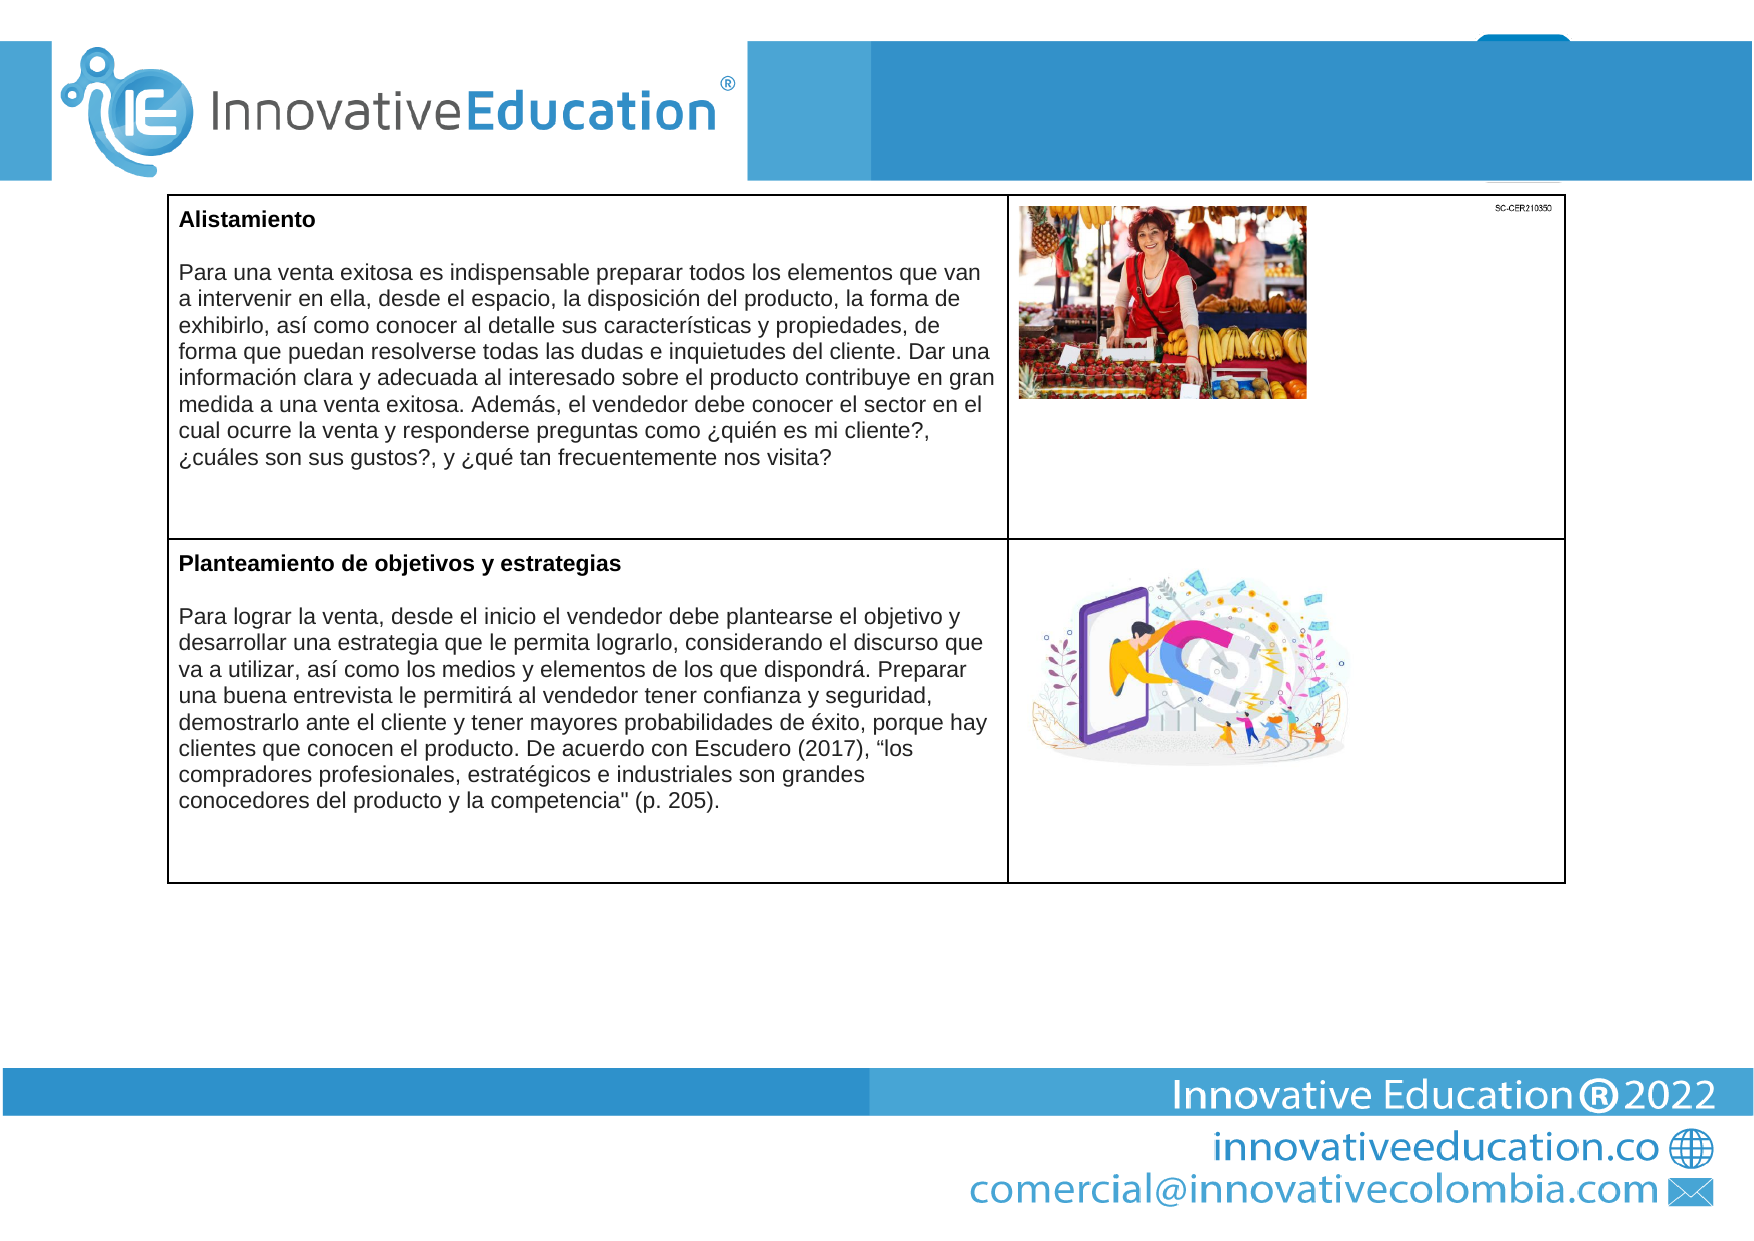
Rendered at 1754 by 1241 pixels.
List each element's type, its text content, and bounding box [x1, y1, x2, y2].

picture [1018, 206, 1307, 399]
picture [1018, 550, 1365, 785]
table_cell Planteamiento de objetivos y estrategias Para lograr la venta, desde el inicio el vendedor debe plantearse el objetivo y desarrollar una estrategia que le permita lograrlo, considerando el discurso que va a utilizar, así como los medios y elementos de los que dispondrá. Preparar una buena entrevista le permitirá al vendedor tener confianza y seguridad, demostrarlo ante el cliente y tener mayores probabilidades de éxito, porque hay clientes que conocen el producto. De acuerdo con Escudero (2017), “los compradores profesionales, estratégicos e industriales son grandes conocedores del producto y la competencia" (p. 205). [169, 540, 1007, 882]
table_cell [1009, 540, 1564, 882]
table_cell Alistamiento Para una venta exitosa es indispensable preparar todos los elementos que van a intervenir en ella, desde el espacio, la disposición del producto, la forma de exhibirlo, así como conocer al detalle sus características y propiedades, de forma que puedan resolverse todas las dudas e inquietudes del cliente. Dar una información clara y adecuada al interesado sobre el producto contribuye en gran medida a una venta exitosa. Además, el vendedor debe conocer el sector en el cual ocurre la venta y responderse preguntas como ¿quién es mi cliente?, ¿cuáles son sus gustos?, y ¿qué tan frecuentemente nos visita? [169, 196, 1007, 538]
picture [2, 1067, 1754, 1213]
picture [0, 28, 1752, 214]
table_cell [1009, 196, 1564, 538]
